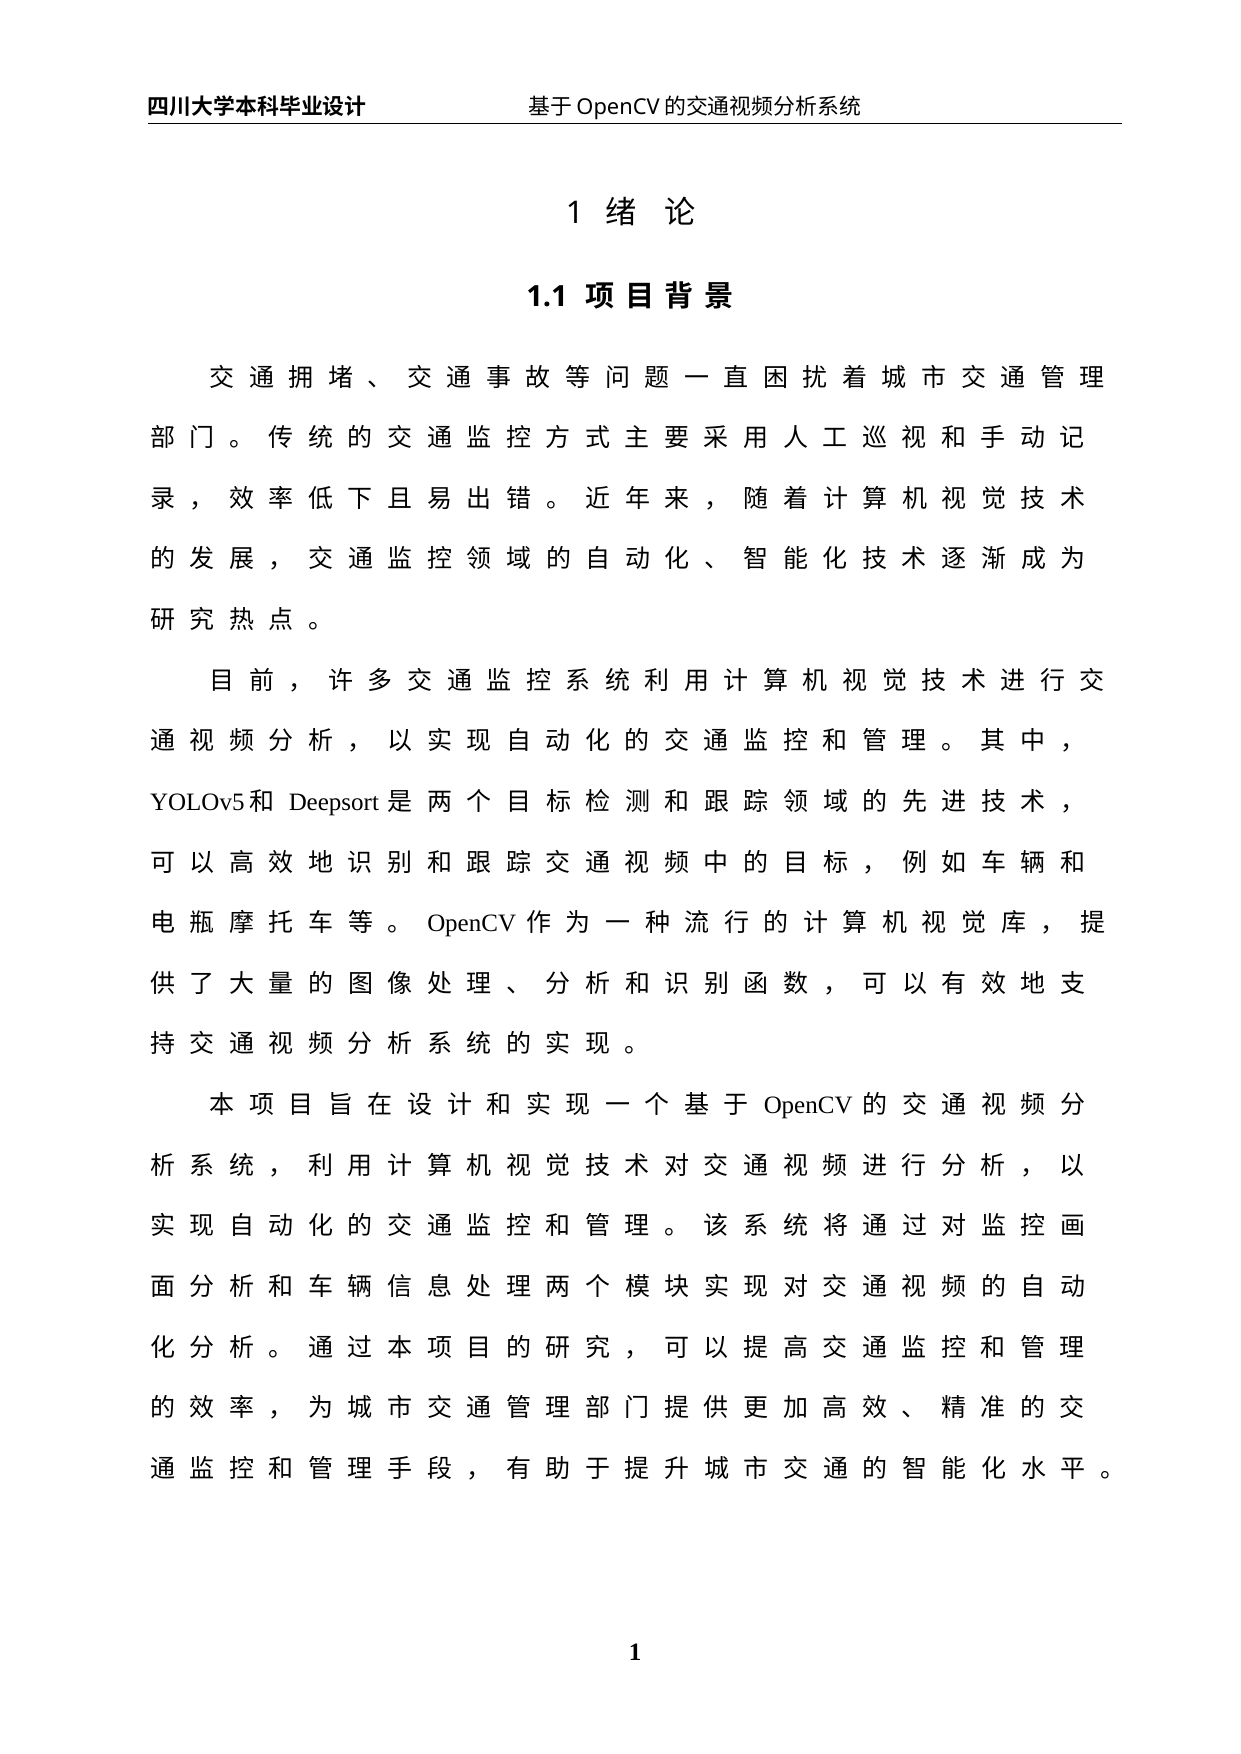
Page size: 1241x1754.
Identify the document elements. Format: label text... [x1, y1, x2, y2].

text 本项目旨在设计和实现一个基于OpenCV的交通视频分析系统，利用计算机视觉技术对交通视频进行分析，以实现自动化的交通监控和管理。该系统将通过对监控画面分析和车辆信息处理两个模块实现对交通视频的自动化分析。通过本项目的研究，可以提高交通监控和管理的效率，为城市交通管理部门提供更加高效、精准的交通监控和管理手段，有助于提升城市交通的智能化水平。 [150, 1072, 1120, 1497]
subtitle 1 绪 论 [150, 180, 1120, 240]
subtitle 1.1 项目背景 [150, 263, 1120, 324]
text 交通拥堵、交通事故等问题一直困扰着城市交通管理部门。传统的交通监控方式主要采用人工巡视和手动记录，效率低下且易出错。近年来，随着计算机视觉技术的发展，交通监控领域的自动化、智能化技术逐渐成为研究热点。 [150, 345, 1120, 648]
text 目前，许多交通监控系统利用计算机视觉技术进行交通视频分析，以实现自动化的交通监控和管理。其中，YOLOv5和Deepsort是两个目标检测和跟踪领域的先进技术，可以高效地识别和跟踪交通视频中的目标，例如车辆和电瓶摩托车等。OpenCV作为一种流行的计算机视觉库，提供了大量的图像处理、分析和识别函数，可以有效地支持交通视频分析系统的实现。 [150, 648, 1120, 1072]
